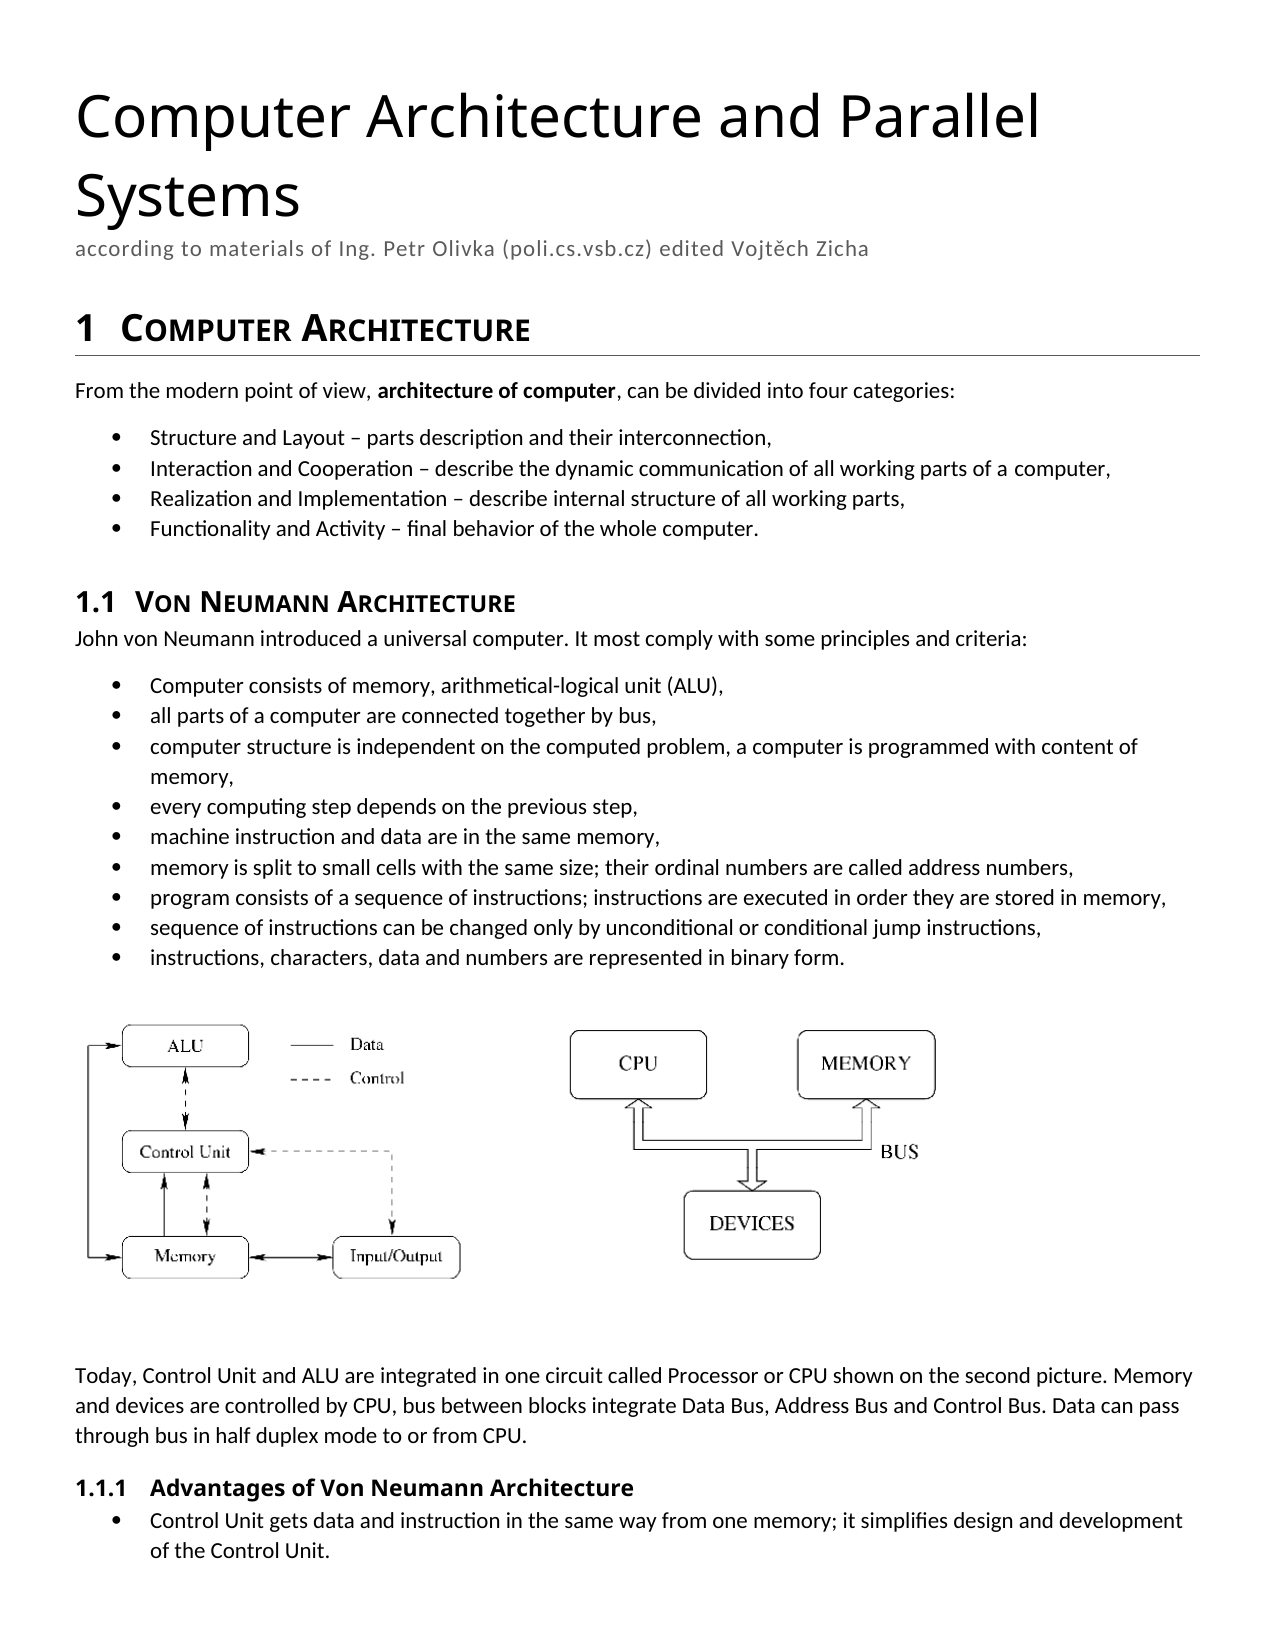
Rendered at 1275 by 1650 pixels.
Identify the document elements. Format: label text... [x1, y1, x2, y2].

list Functionality and Activity – final behavior of the whole computer. [112, 514, 1200, 542]
list sequence of instructions can be changed only by unconditional or conditional jump instructions, [112, 913, 1200, 941]
list computer structure is independent on the computed problem, a computer is programmed with content of memory, [112, 732, 1200, 790]
subtitle Computer Architecture [75, 302, 1200, 355]
list Control Unit gets data and instruction in the same way from one memory; it simplifies design and development of the Control Unit. [112, 1506, 1200, 1564]
text Today, Control Unit and ALU are integrated in one circuit called Processor or CPU shown on the second picture. Memory and devices are controlled by CPU, bus between blocks integrate Data Bus, Address Bus and Control Bus. Data can pass through bus in half duplex mode to or from CPU. [75, 1361, 1200, 1449]
list Structure and Layout – parts description and their interconnection, [112, 423, 1200, 451]
list program consists of a sequence of instructions; instructions are executed in order they are stored in memory, [112, 883, 1200, 911]
list Realization and Implementation – describe internal structure of all working parts, [112, 484, 1200, 512]
list memory is split to small cells with the same size; their ordinal numbers are called address numbers, [112, 853, 1200, 881]
list all parts of a computer are connected together by bus, [112, 702, 1200, 730]
list instructions, characters, data and numbers are represented in binary form. [112, 943, 1200, 971]
text From the modern point of view, architecture of computer, can be divided into four categories: [75, 377, 1200, 404]
title Computer Architecture and Parallel Systems [75, 75, 1200, 234]
list machine instruction and data are in the same memory, [112, 822, 1200, 851]
list Computer consists of memory, arithmetical-logical unit (ALU), [112, 671, 1200, 699]
subtitle according to materials of Ing. Petr Olivka (poli.cs.vsb.cz) edited Vojtěch Zicha [75, 234, 1200, 262]
text John von Neumann introduced a universal computer. It most comply with some principles and criteria: [75, 624, 1200, 653]
list every computing step depends on the previous step, [112, 792, 1200, 820]
subtitle Advantages of Von Neumann Architecture [75, 1472, 1200, 1504]
list Interaction and Cooperation – describe the dynamic communication of all working parts of a computer, [112, 454, 1200, 482]
subtitle Von Neumann Architecture [75, 582, 1200, 621]
